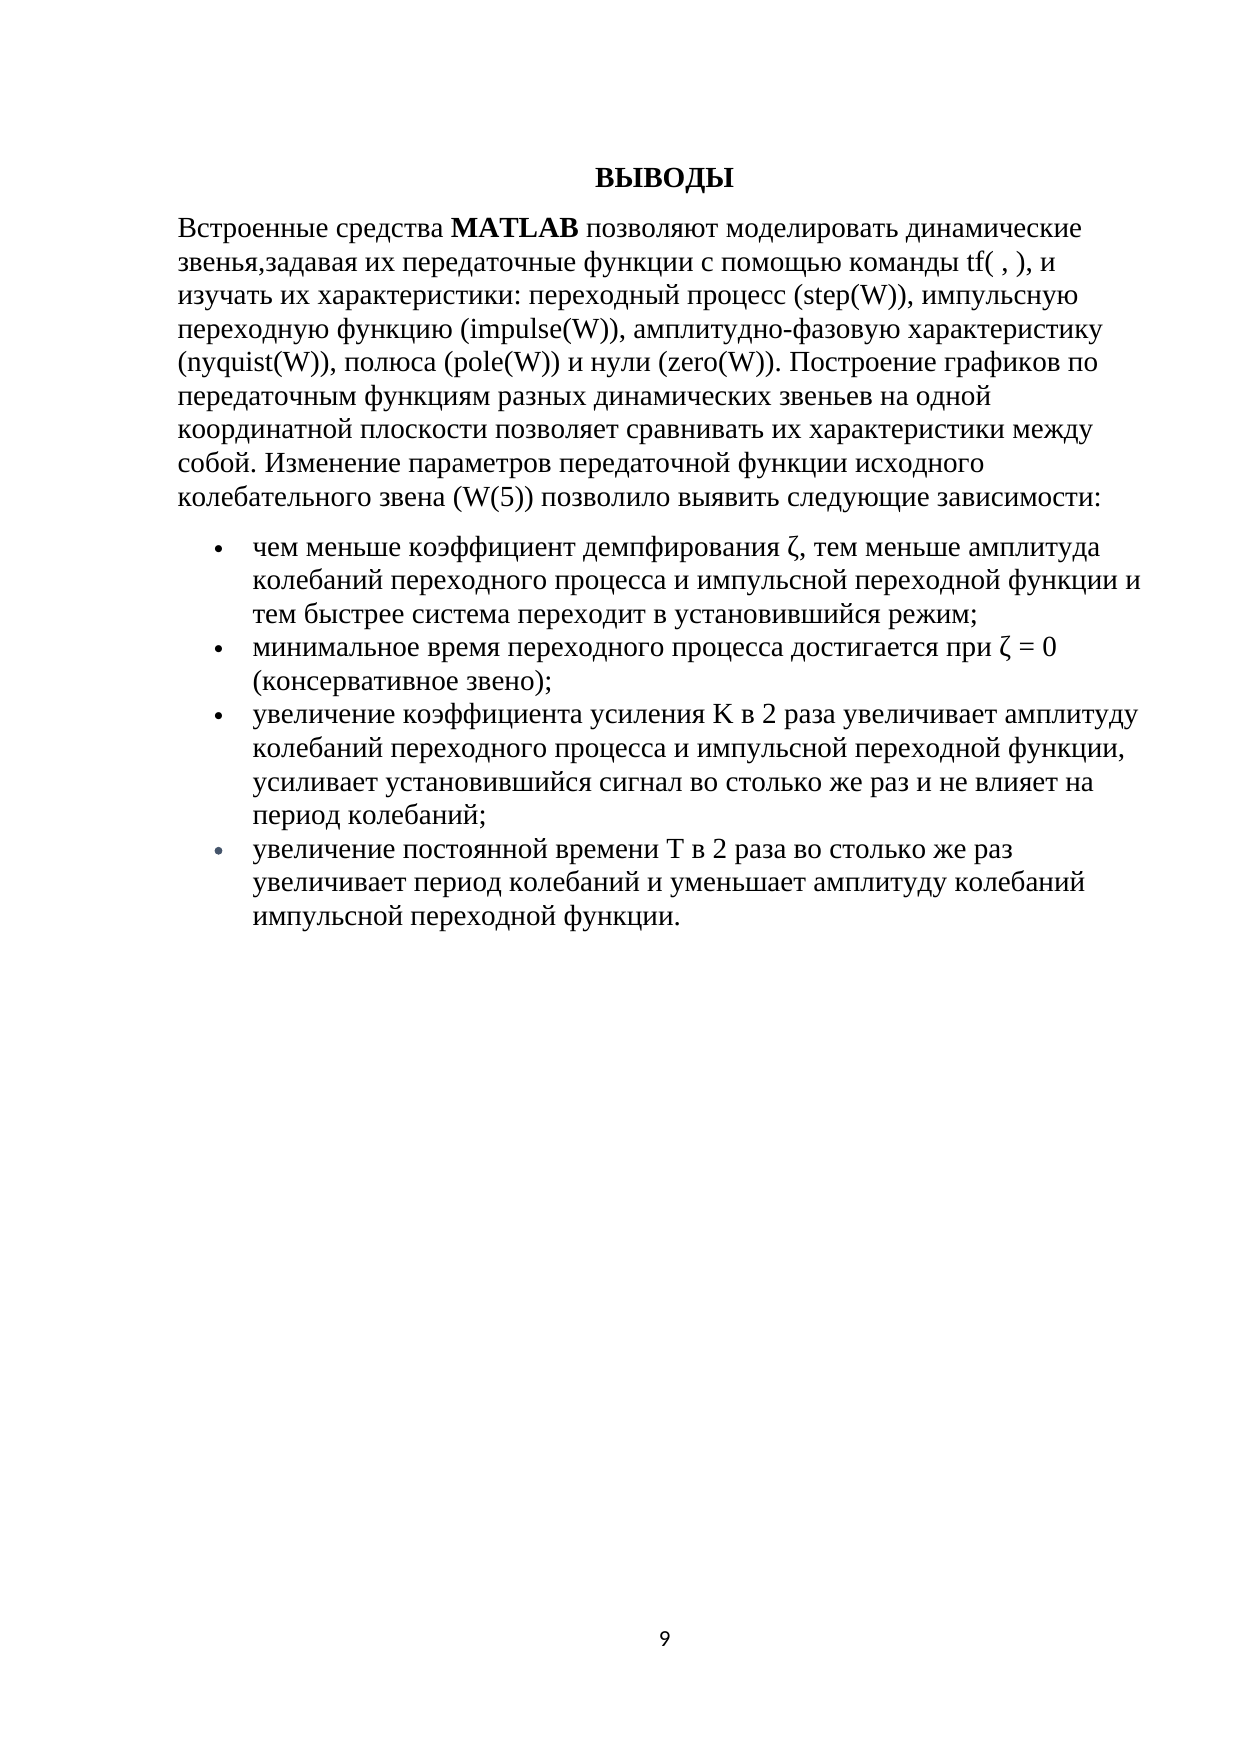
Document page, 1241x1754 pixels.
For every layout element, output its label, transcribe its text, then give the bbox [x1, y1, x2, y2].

text ВЫВОДЫ [177, 160, 1152, 194]
list минимальное время переходного процесса достигается при ζ = 0 (консервативное звено); [215, 629, 1152, 697]
list увеличение коэффициента усиления K в 2 раза увеличивает амплитуду колебаний переходного процесса и импульсной переходной функции, усиливает установившийся сигнал во столько же раз и не влияет на период колебаний; [215, 697, 1152, 831]
text Встроенные средства MATLAB позволяют моделировать динамические звенья,задавая их передаточные функции с помощью команды tf( , ), и изучать их характеристики: переходный процесс (step(W)), импульсную переходную функцию (impulse(W)), амплитудно-фазовую характеристику (nyquist(W)), полюса (pole(W)) и нули (zero(W)). Построение графиков по передаточным функциям разных динамических звеньев на одной координатной плоскости позволяет сравнивать их характеристики между собой. Изменение параметров передаточной функции исходного колебательного звена (W(5)) позволило выявить следующие зависимости: [177, 210, 1152, 512]
list увеличение постоянной времени T в 2 раза во столько же раз увеличивает период колебаний и уменьшает амплитуду колебаний импульсной переходной функции. [215, 831, 1152, 931]
list чем меньше коэффициент демпфирования ζ, тем меньше амплитуда колебаний переходного процесса и импульсной переходной функции и тем быстрее система переходит в установившийся режим; [215, 529, 1152, 629]
